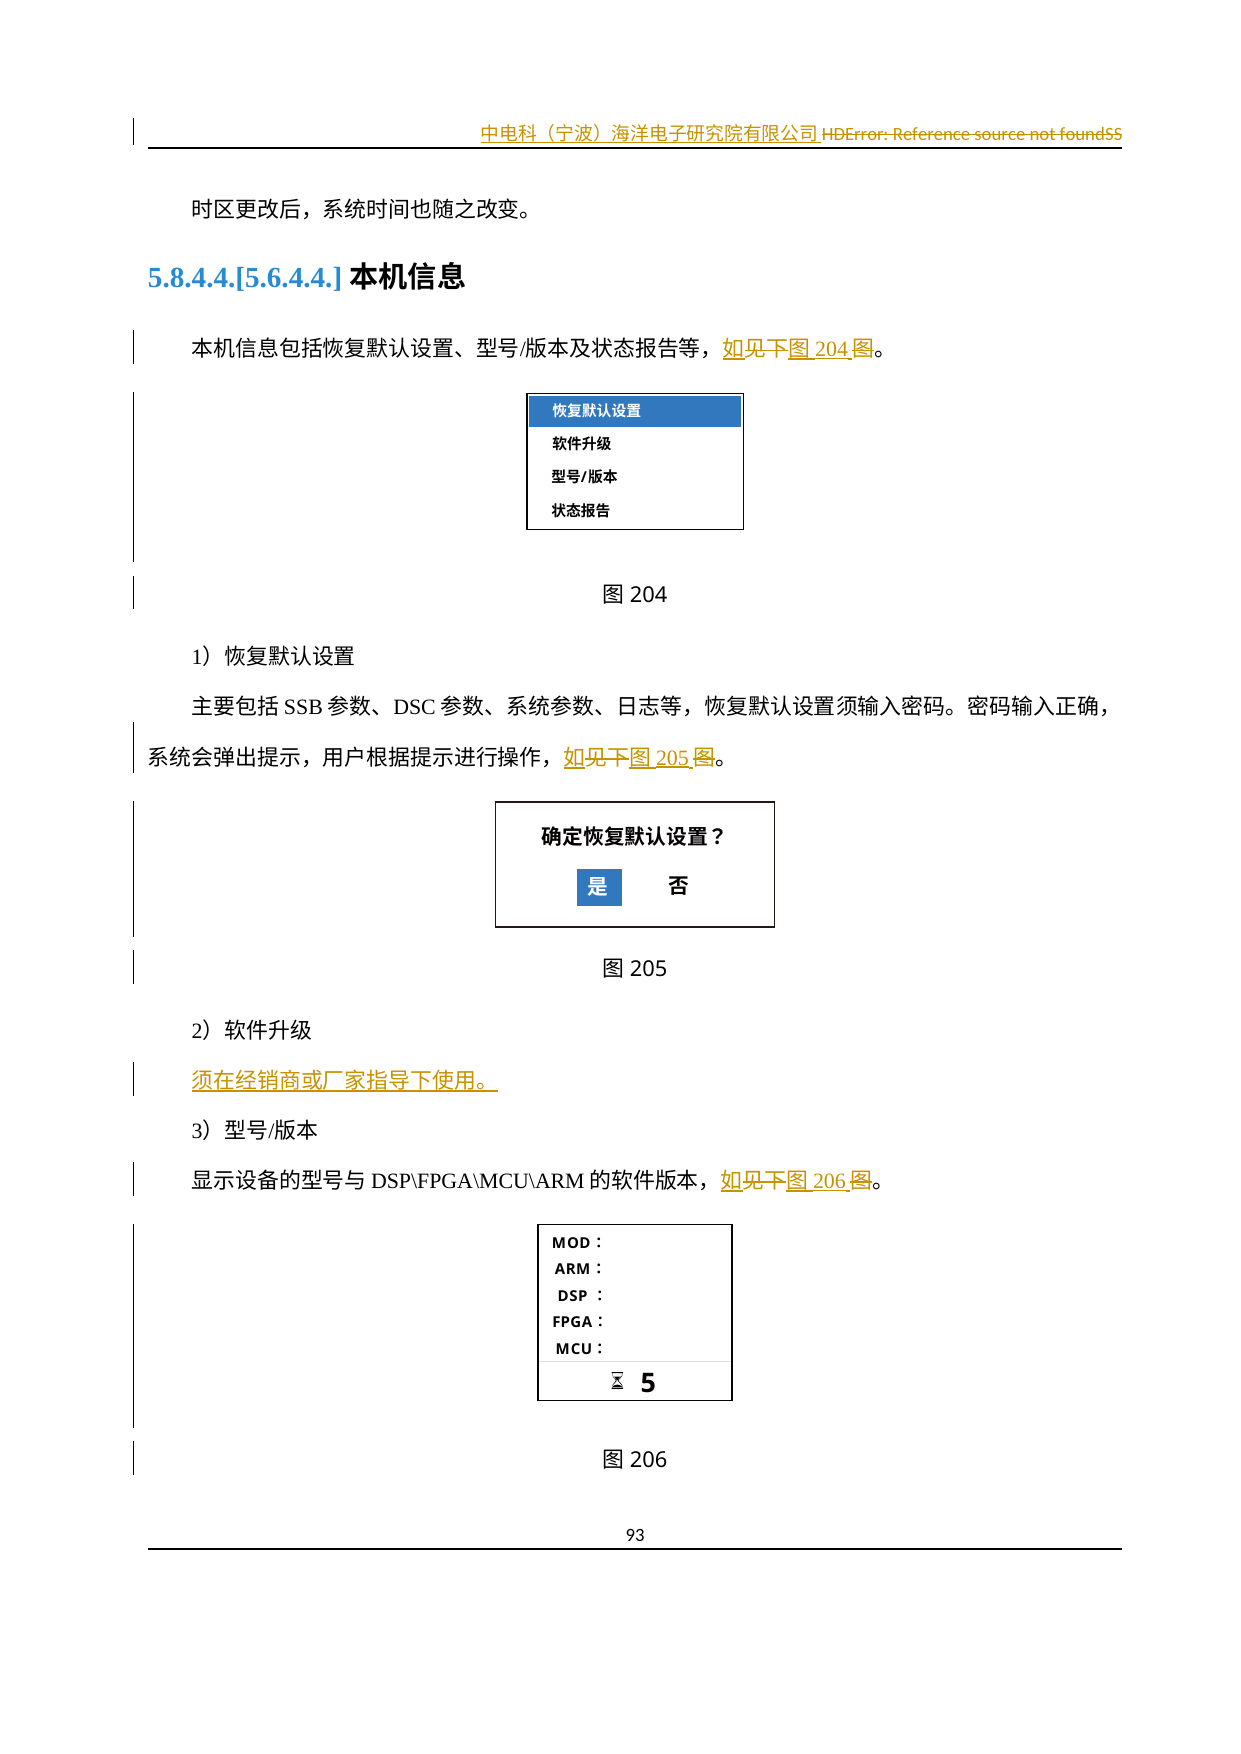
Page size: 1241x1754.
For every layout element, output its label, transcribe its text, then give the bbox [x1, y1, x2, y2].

text 3）型号/版本 [148, 1112, 1122, 1146]
subtitle 本机信息 [148, 241, 1122, 309]
text 本机信息包括恢复默认设置、型号/版本及状态报告等，。 [148, 330, 1122, 364]
text 1）恢复默认设置 [148, 638, 1122, 672]
text 时区更改后，系统时间也随之改变。 [148, 191, 1122, 225]
text 2）软件升级 [148, 1012, 1122, 1046]
text 显示设备的型号与DSP\FPGA\MCU\ARM的软件版本，。 [148, 1162, 1122, 1196]
text 主要包括SSB参数、DSC参数、系统参数、日志等，恢复默认设置须输入密码。密码输入正确，系统会弹出提示，用户根据提示进行操作，。 [148, 688, 1122, 772]
